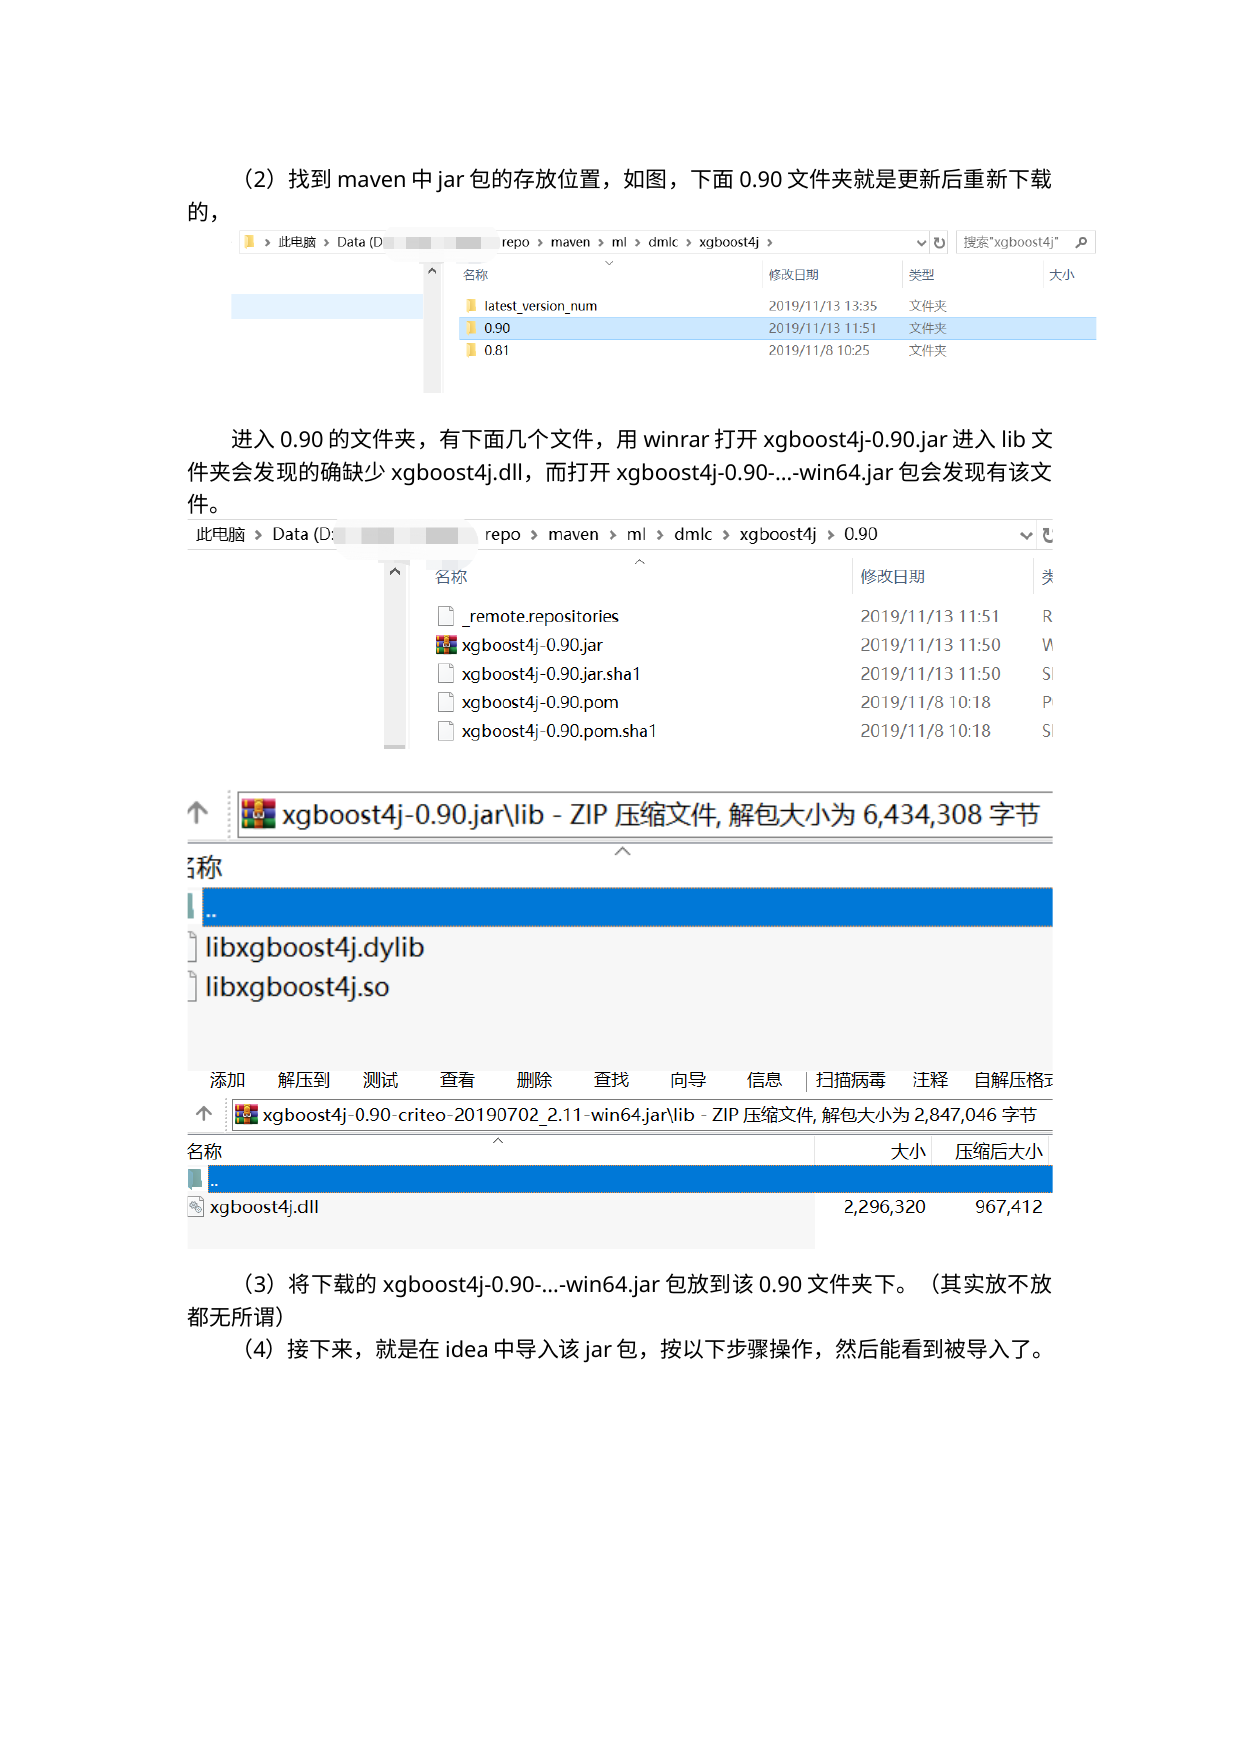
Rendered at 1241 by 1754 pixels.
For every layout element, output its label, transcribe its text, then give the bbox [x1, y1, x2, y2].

picture [187, 519, 1053, 749]
text （2）找到maven中jar包的存放位置，如图，下面0.90文件夹就是更新后重新下载的， [187, 162, 1053, 227]
picture [231, 227, 1097, 393]
text （4）接下来，就是在idea中导入该jar包，按以下步骤操作，然后能看到被导入了。 [187, 1332, 1053, 1364]
text （3）将下载的xgboost4j-0.90-…-win64.jar包放到该0.90文件夹下。（其实放不放都无所谓） [187, 1267, 1053, 1332]
text 进入0.90的文件夹，有下面几个文件，用winrar打开xgboost4j-0.90.jar进入lib文件夹会发现的确缺少xgboost4j.dll，而打开xgboost4j-0.90-…-win64.jar包会发现有该文件。 [187, 422, 1053, 519]
picture [187, 779, 1053, 1071]
picture [187, 1072, 1053, 1249]
